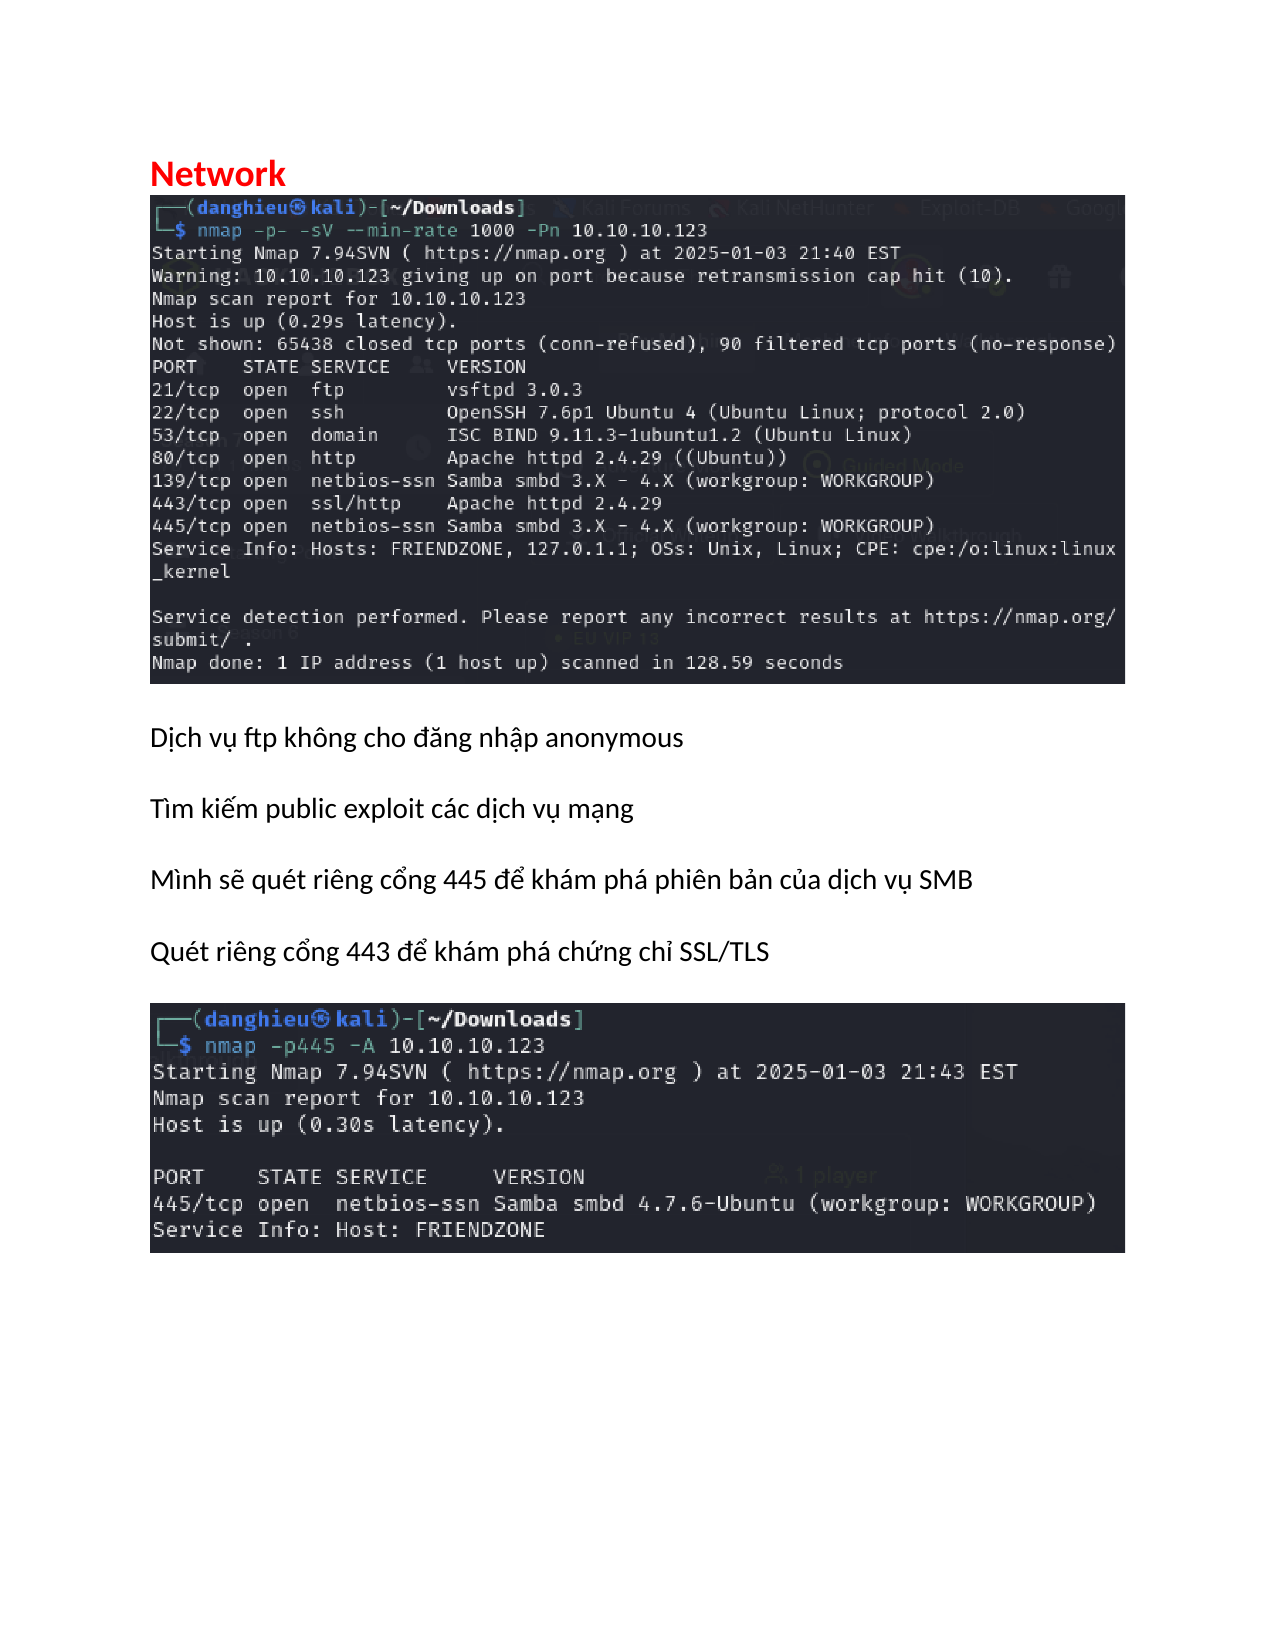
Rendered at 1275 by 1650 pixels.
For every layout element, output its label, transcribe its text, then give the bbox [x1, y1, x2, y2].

text Tìm kiếm public exploit các dịch vụ mạng [150, 790, 1125, 826]
picture [150, 195, 1125, 684]
text Mình sẽ quét riêng cổng 445 để khám phá phiên bản của dịch vụ SMB [150, 861, 1125, 897]
picture [150, 1003, 1125, 1253]
text Dịch vụ ftp không cho đăng nhập anonymous [150, 719, 1125, 754]
text Quét riêng cổng 443 để khám phá chứng chỉ SSL/TLS [150, 933, 1125, 968]
text Network [150, 150, 1125, 195]
